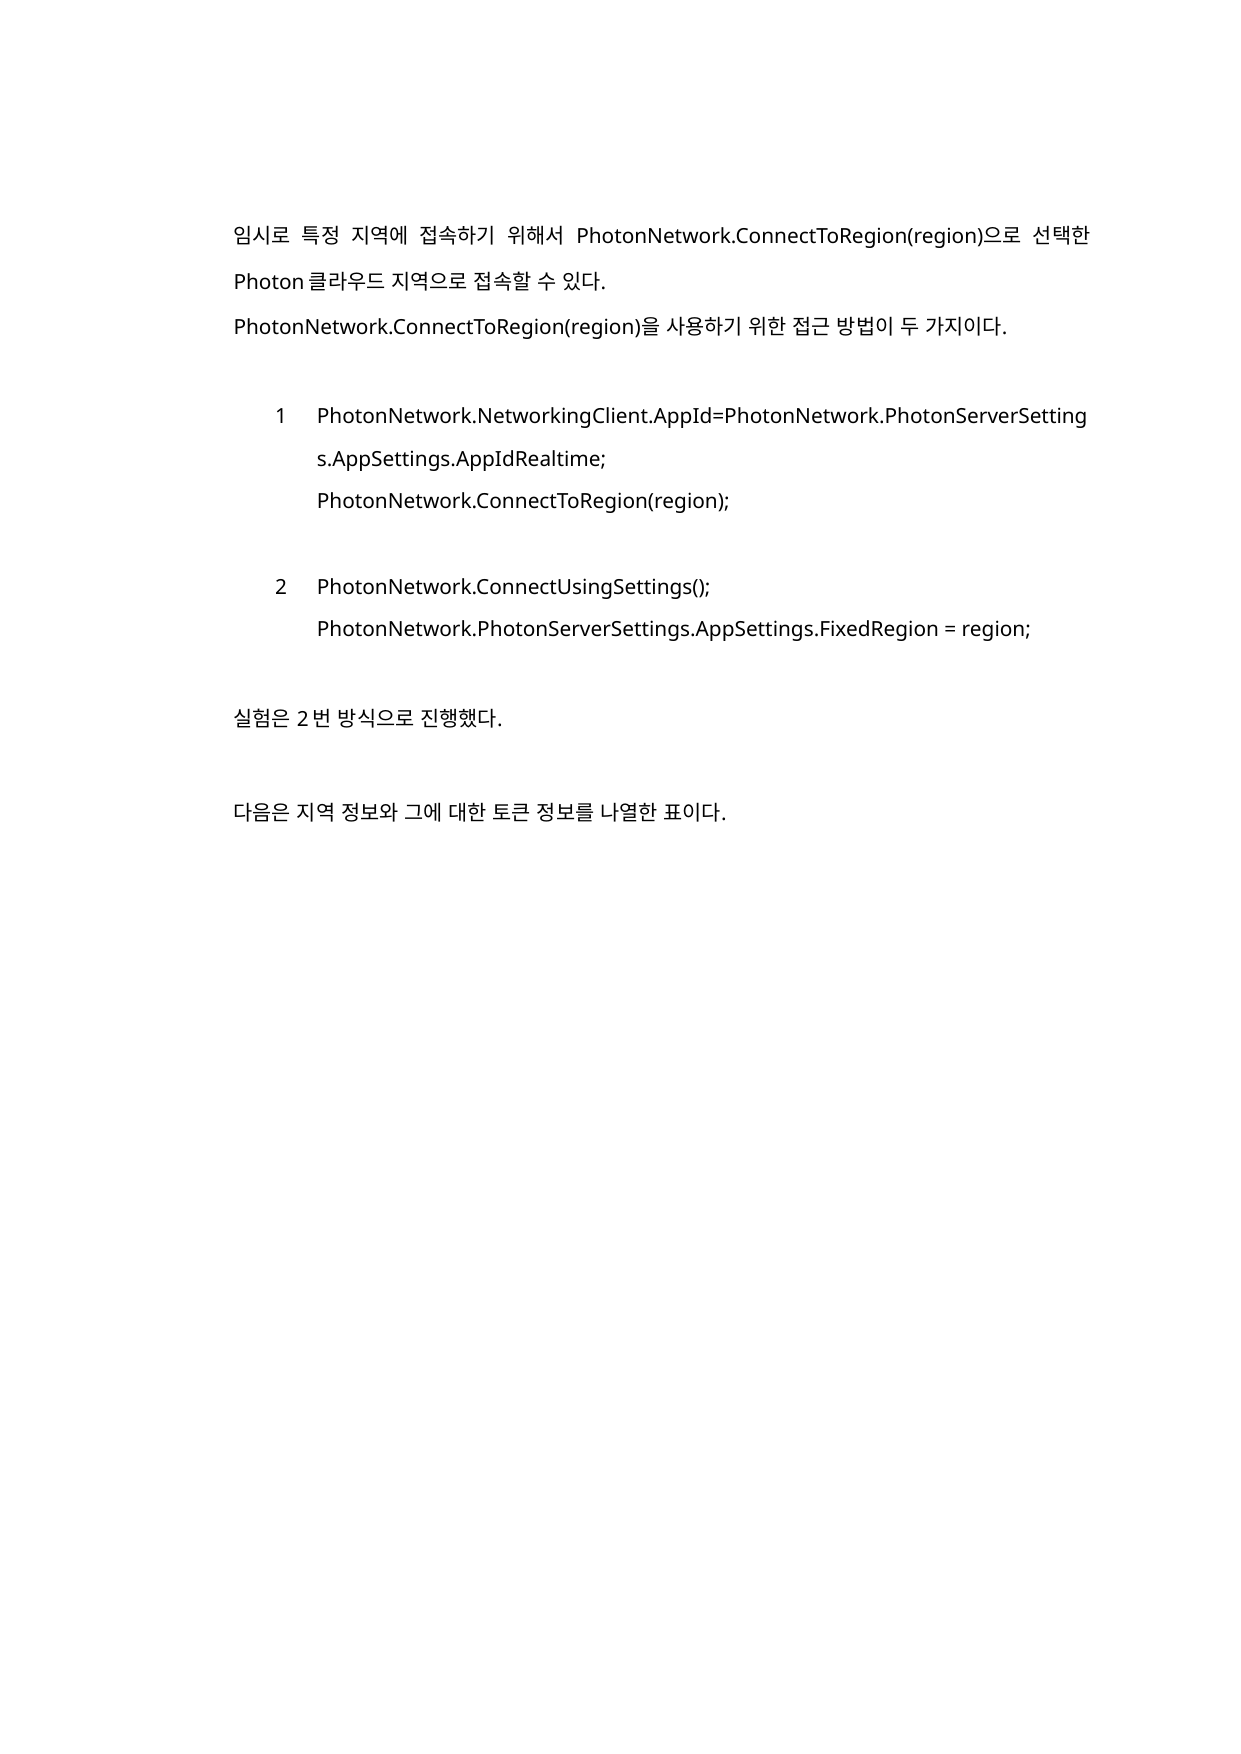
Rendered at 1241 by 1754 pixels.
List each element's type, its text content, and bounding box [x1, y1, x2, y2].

list PhotonNetwork.NetworkingClient.AppId=PhotonNetwork.PhotonServerSettings.AppSettings.AppIdRealtime; [275, 401, 1090, 472]
text 실험은 2번 방식으로 진행했다. [150, 702, 1090, 733]
text 임시로 특정 지역에 접속하기 위해서 PhotonNetwork.ConnectToRegion(region)으로 선택한 Photon클라우드 지역으로 접속할 수 있다. [233, 220, 1090, 296]
text PhotonNetwork.PhotonServerSettings.AppSettings.FixedRegion = region; [317, 614, 1090, 643]
text PhotonNetwork.ConnectToRegion(region)을 사용하기 위한 접근 방법이 두 가지이다. [233, 311, 1090, 341]
text 다음은 지역 정보와 그에 대한 토큰 정보를 나열한 표이다. [233, 796, 1090, 827]
list PhotonNetwork.ConnectUsingSettings(); [275, 572, 1090, 600]
text PhotonNetwork.ConnectToRegion(region); [317, 487, 1090, 515]
